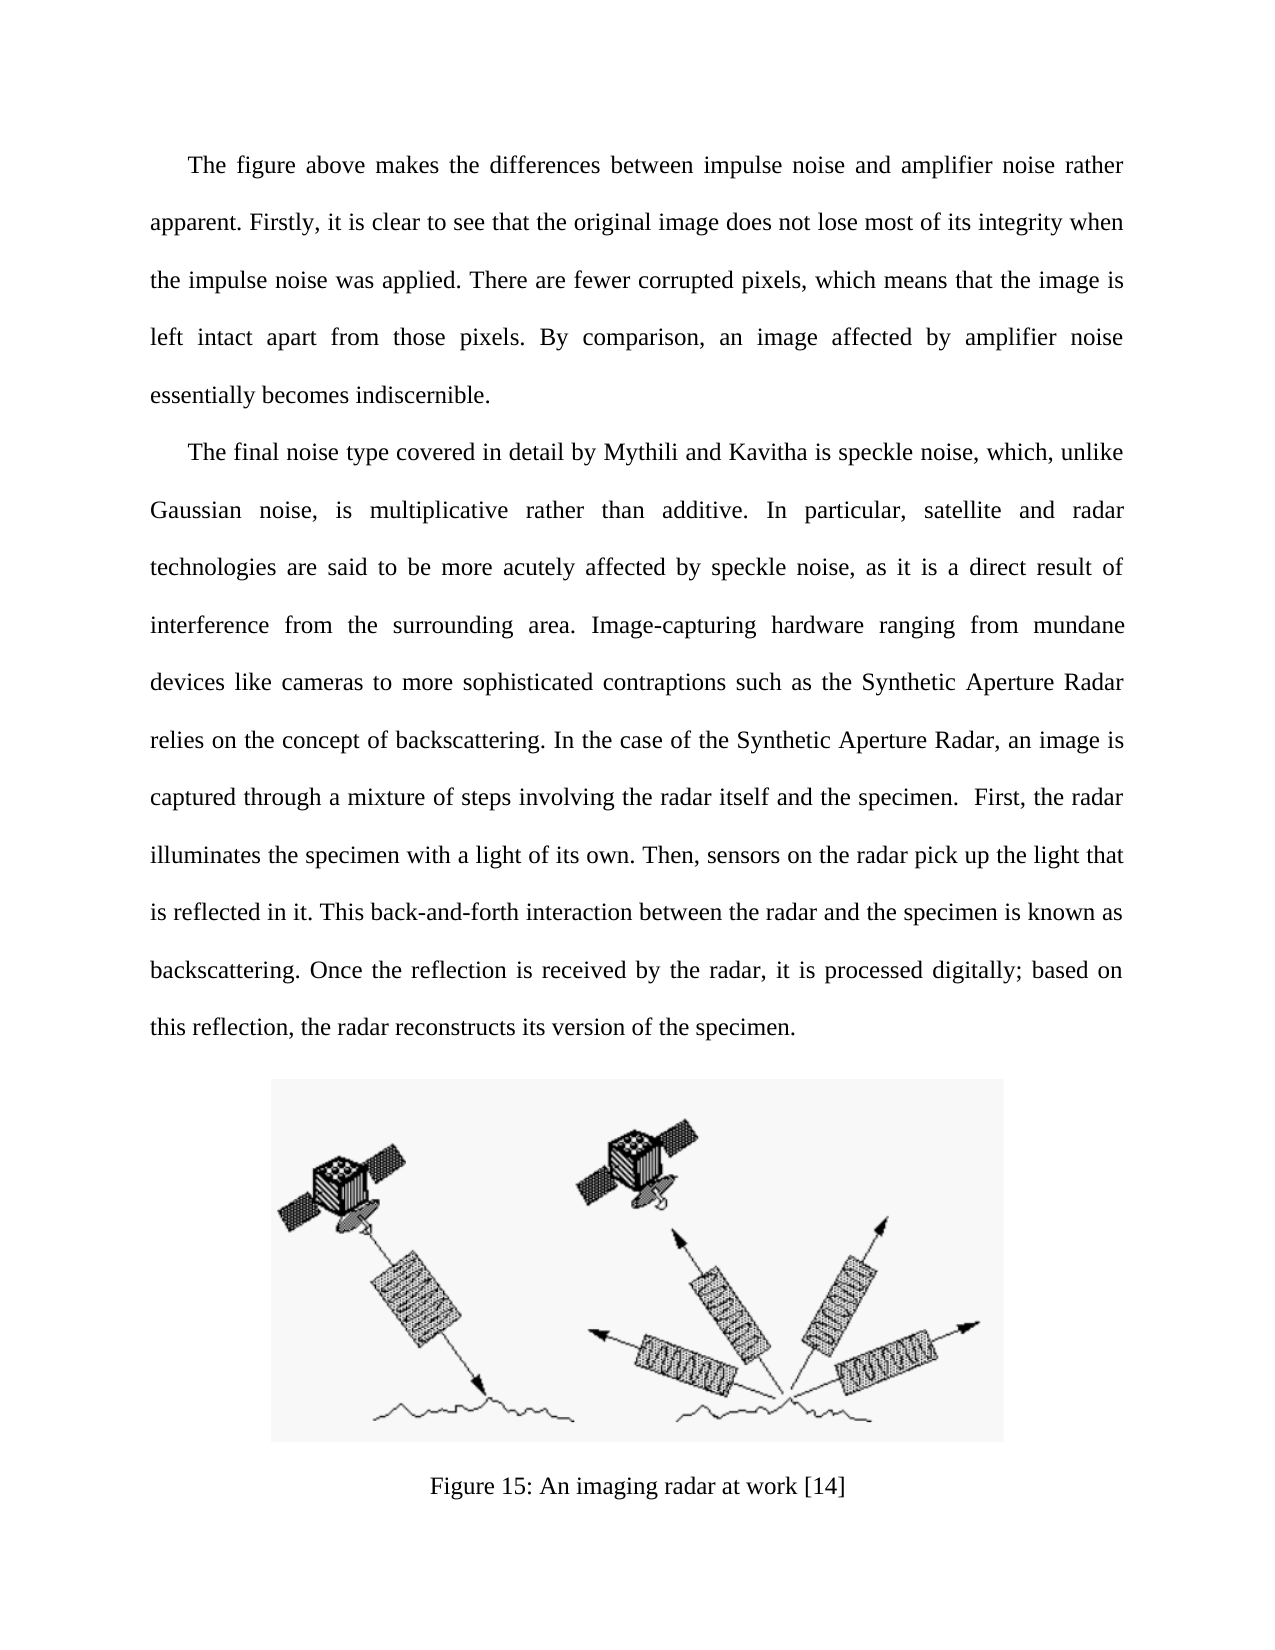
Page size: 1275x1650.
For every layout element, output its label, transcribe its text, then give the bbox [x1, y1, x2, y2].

text The figure above makes the differences between impulse noise and amplifier noise rather apparent. Firstly, it is clear to see that the original image does not lose most of its integrity when the impulse noise was applied. There are fewer corrupted pixels, which means that the image is left intact apart from those pixels. By comparison, an image affected by amplifier noise essentially becomes indiscernible. [150, 150, 1125, 409]
text Figure 15: An imaging radar at work [14] [150, 1471, 1125, 1499]
text The final noise type covered in detail by Mythili and Kavitha is speckle noise, which, unlike Gaussian noise, is multiplicative rather than additive. In particular, satellite and radar technologies are said to be more acutely affected by speckle noise, as it is a direct result of interference from the surrounding area. Image-capturing hardware ranging from mundane devices like cameras to more sophisticated contraptions such as the Synthetic Aperture Radar relies on the concept of backscattering. In the case of the Synthetic Aperture Radar, an image is captured through a mixture of steps involving the radar itself and the specimen. First, the radar illuminates the specimen with a light of its own. Then, sensors on the radar pick up the light that is reflected in it. This back-and-forth interaction between the radar and the specimen is known as backscattering. Once the reflection is received by the radar, it is processed digitally; based on this reflection, the radar reconstructs its version of the specimen. [150, 437, 1125, 1041]
picture [271, 1079, 1004, 1442]
